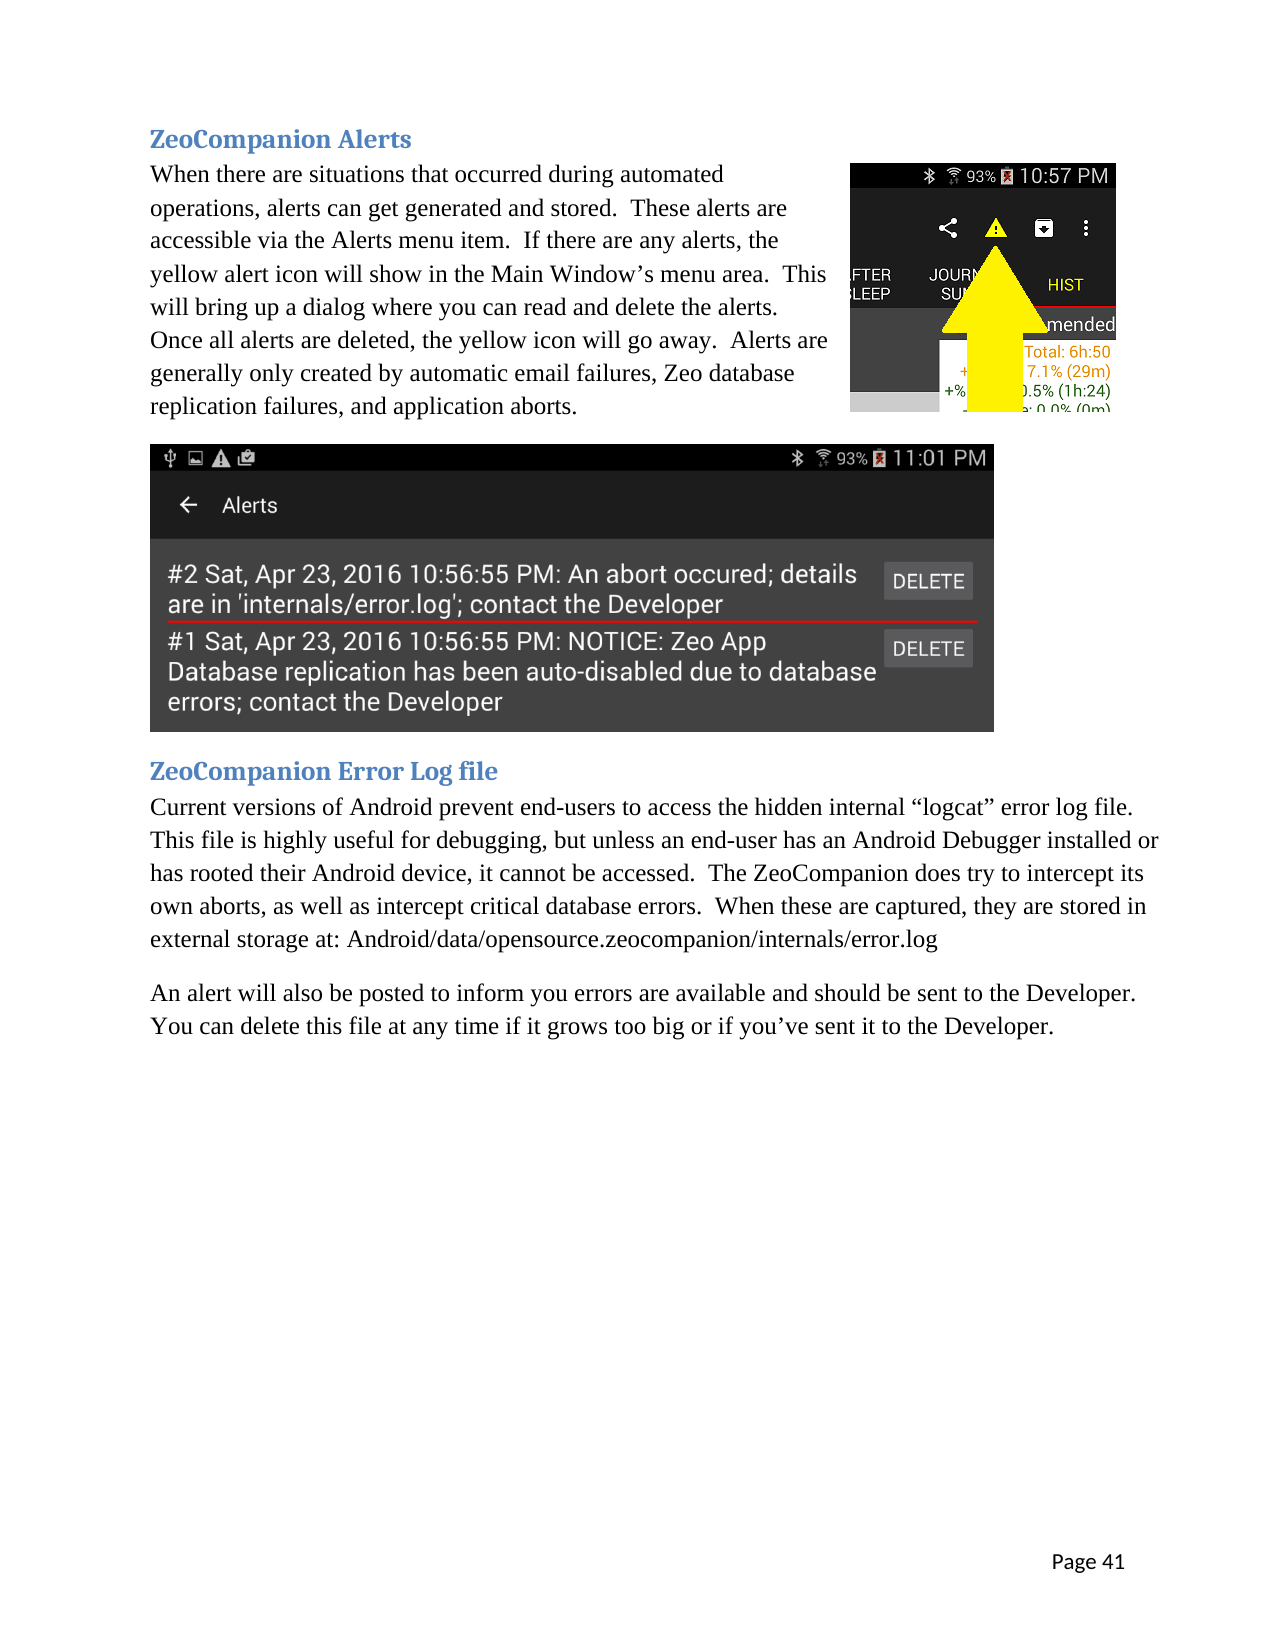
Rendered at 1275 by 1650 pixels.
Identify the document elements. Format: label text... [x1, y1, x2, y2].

text Current versions of Android prevent end-users to access the hidden internal “logcat” error log file. This file is highly useful for debugging, but unless an end-user has an Android Debugger installed or has rooted their Android device, it cannot be accessed. The ZeoCompanion does try to intercept its own aborts, as well as intercept critical database errors. When these are captured, they are stored in external storage at: Android/data/opensource.zeocompanion/internals/error.log [150, 792, 1162, 953]
text An alert will also be posted to inform you errors are available and should be sent to the Developer. You can delete this file at any time if it grows too big or if you’ve sent it to the Developer. [150, 978, 1162, 1040]
picture [150, 444, 994, 732]
subtitle ZeoCompanion Alerts [150, 124, 1162, 155]
subtitle ZeoCompanion Error Log file [150, 756, 1162, 788]
picture [850, 163, 1116, 412]
